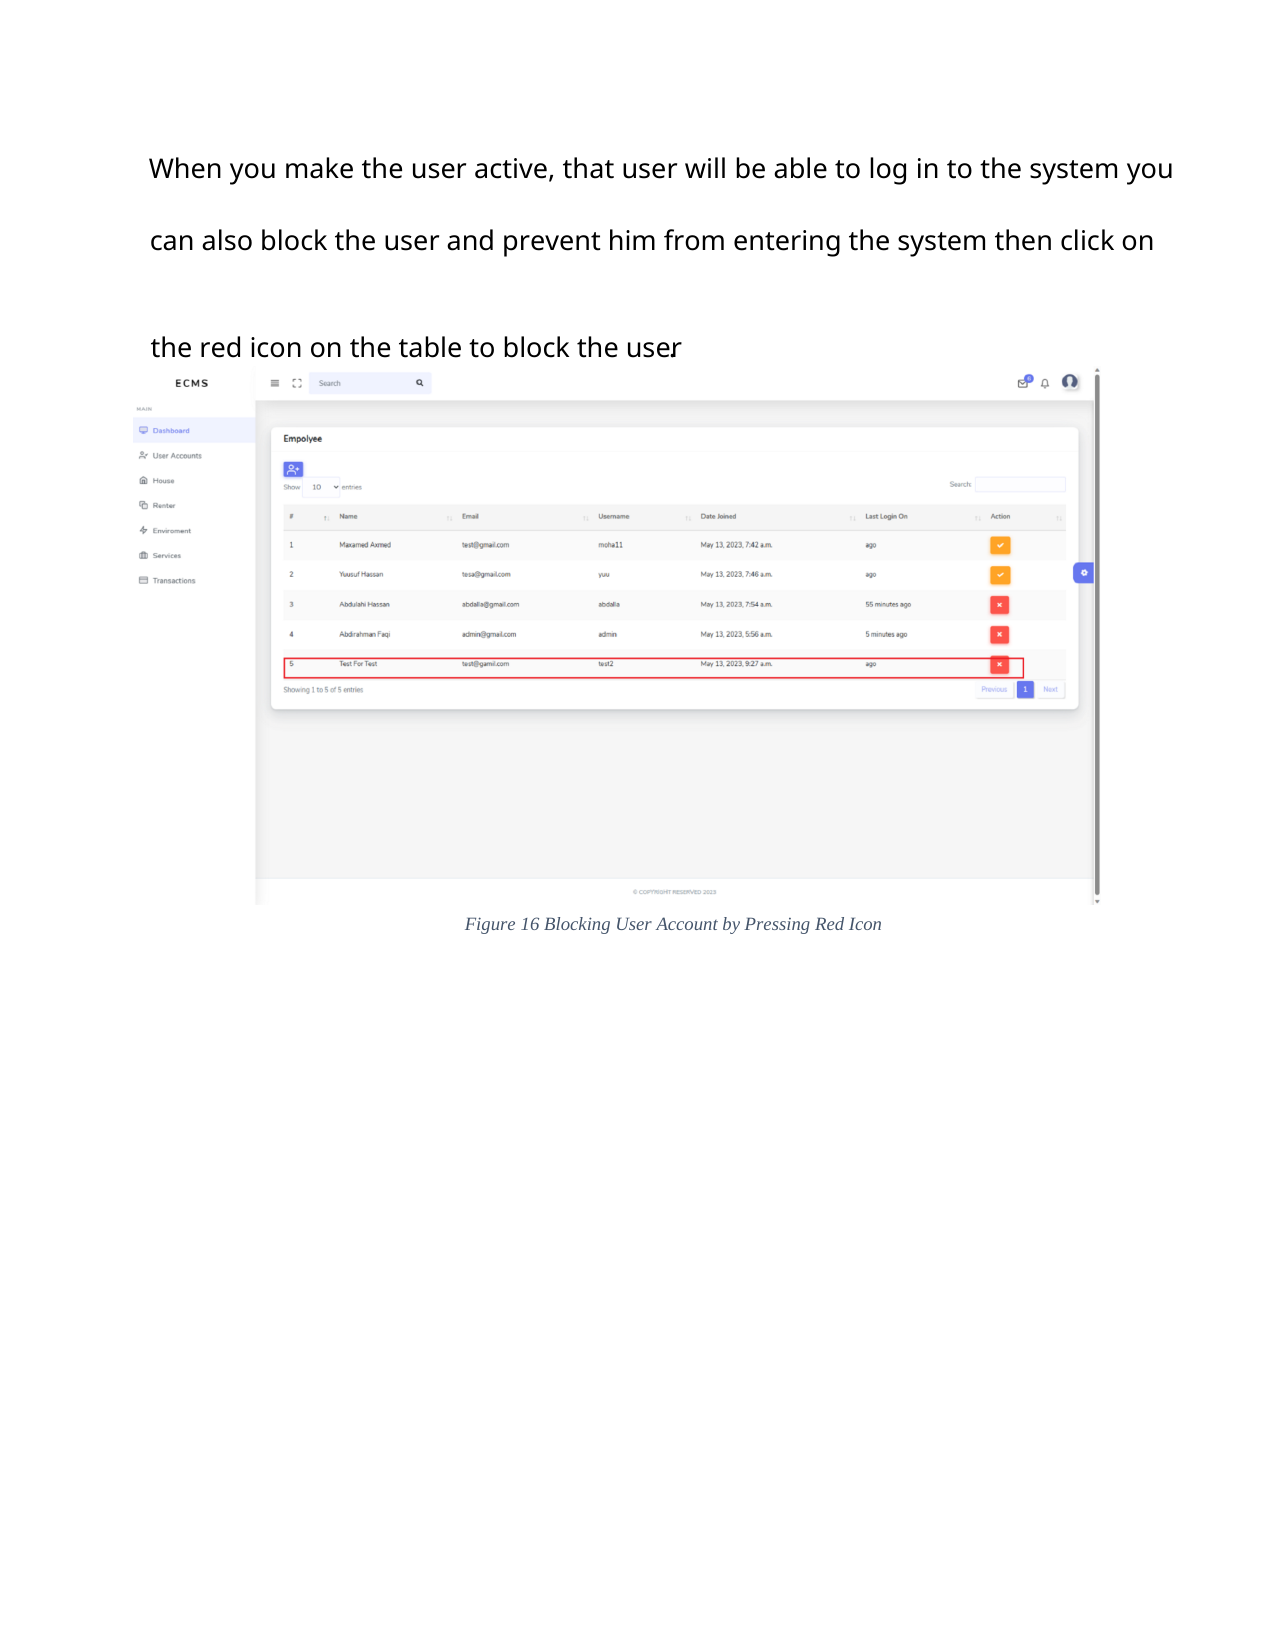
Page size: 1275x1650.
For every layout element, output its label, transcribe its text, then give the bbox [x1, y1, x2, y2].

picture [132, 365, 1101, 905]
text When you make the user active, that user will be able to log in to the system you can also block the user and prevent him from entering the system then click on [148, 150, 1176, 259]
